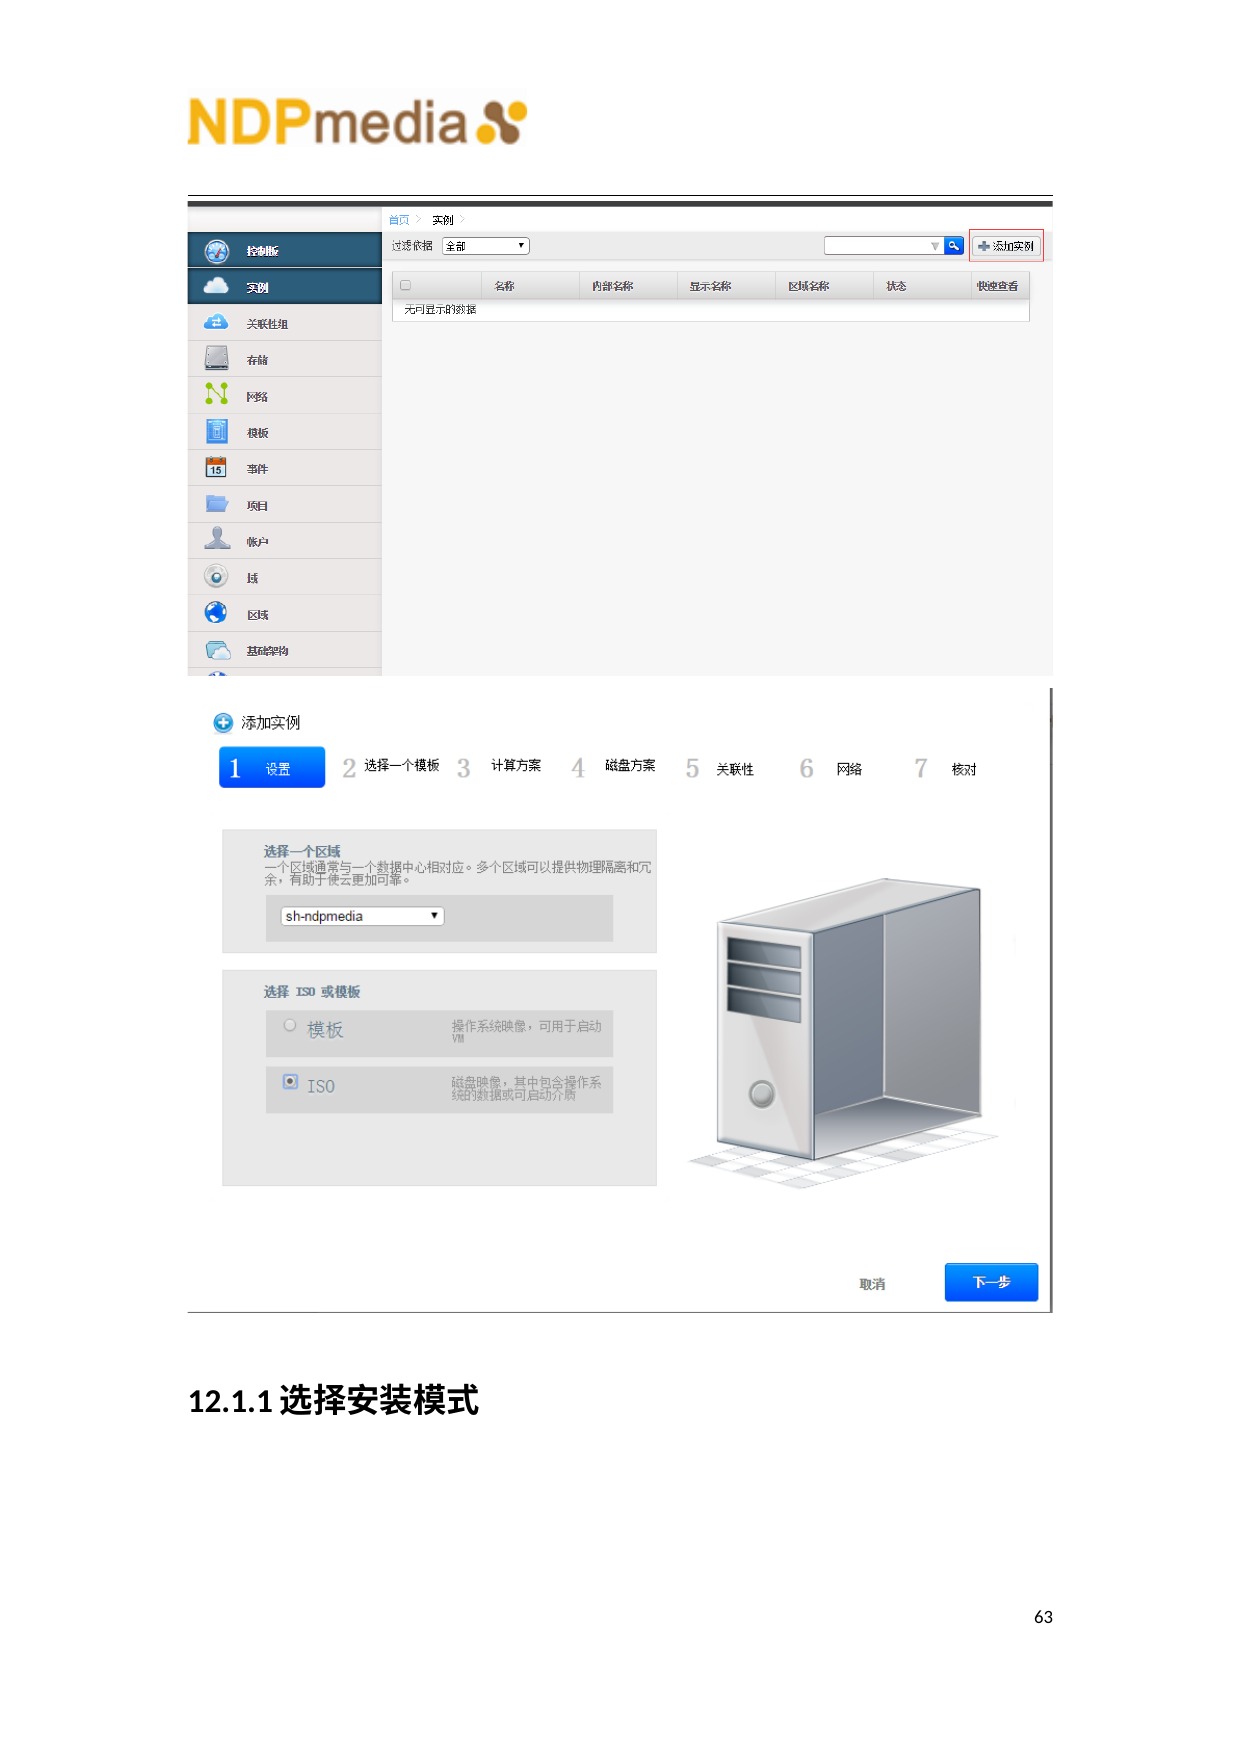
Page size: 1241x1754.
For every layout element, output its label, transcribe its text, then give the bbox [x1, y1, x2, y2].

picture [187, 688, 1053, 1313]
subtitle 12.1.1选择安装模式 [187, 1366, 1053, 1431]
picture [187, 88, 528, 147]
picture [187, 201, 1053, 676]
